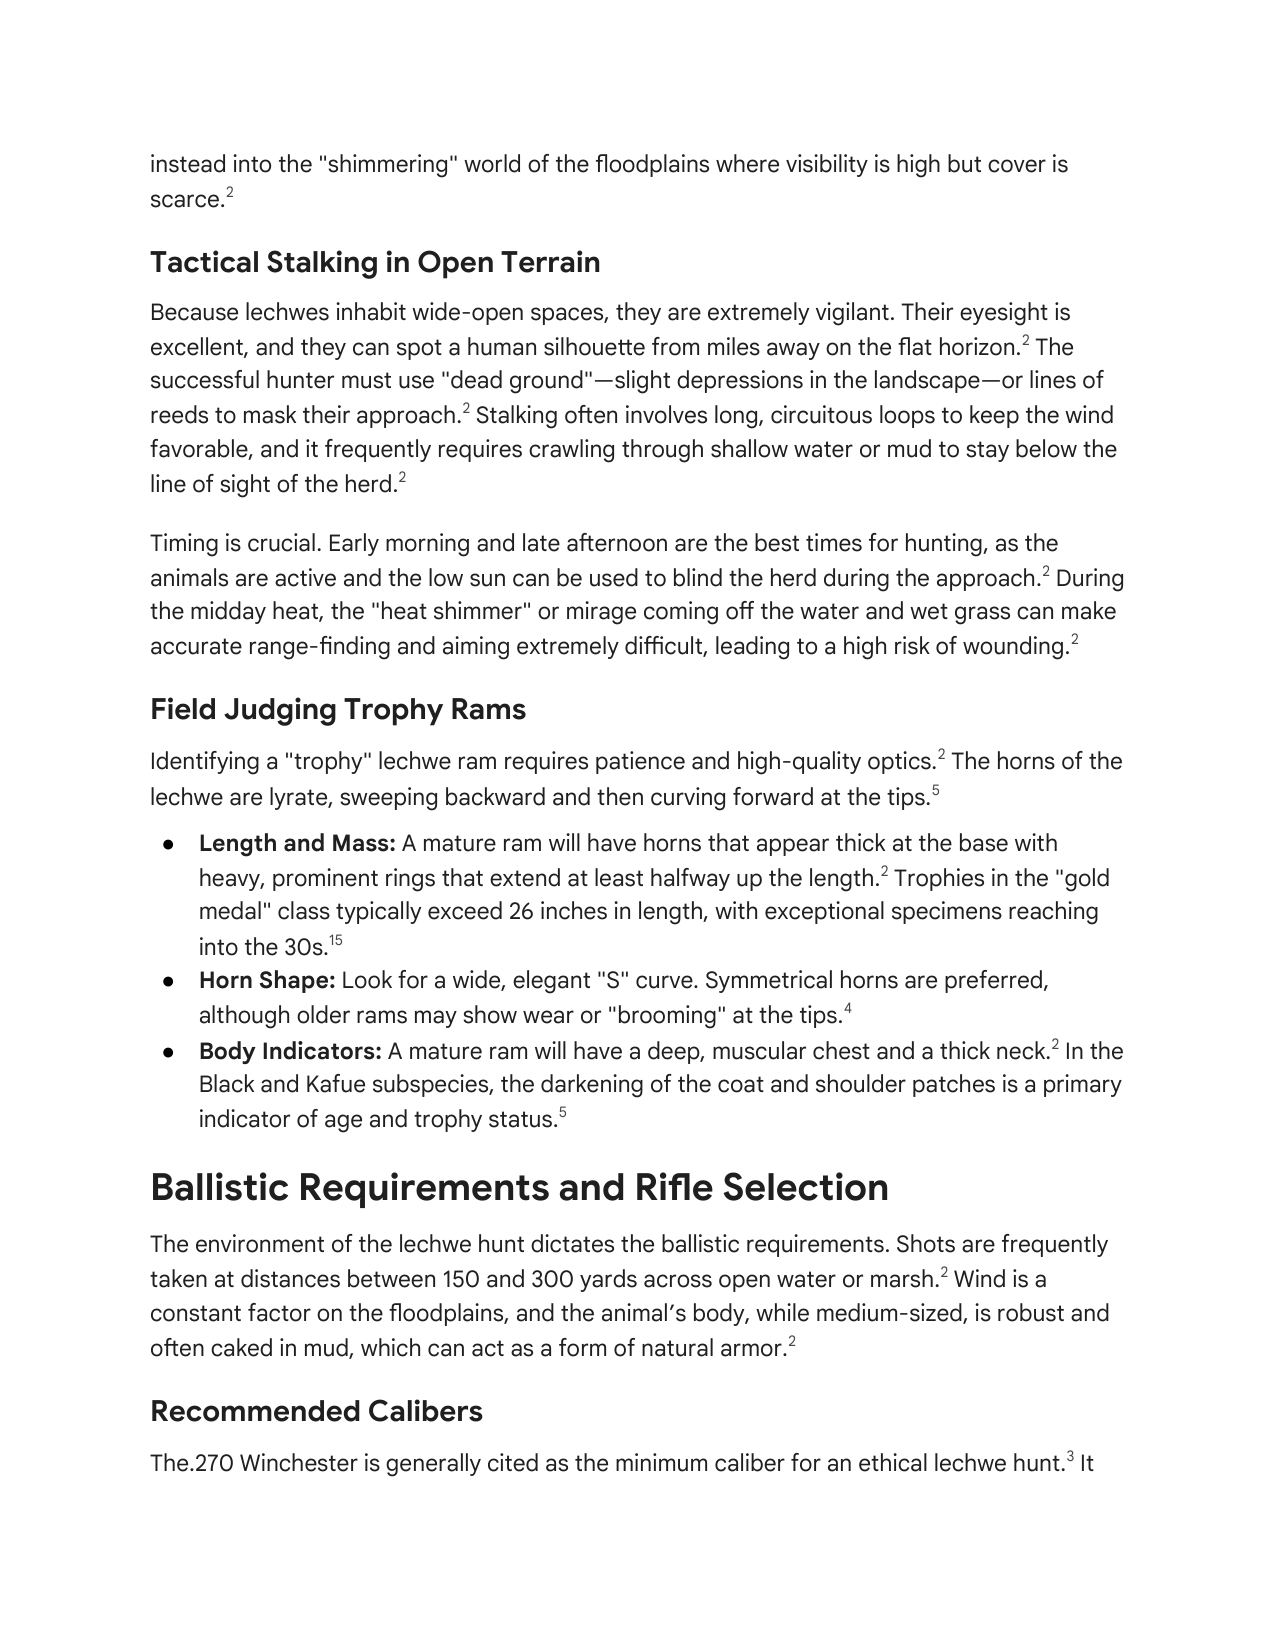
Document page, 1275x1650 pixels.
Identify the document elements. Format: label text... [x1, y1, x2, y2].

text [150, 1447, 1125, 1478]
list Length and Mass: A mature ram will have horns that appear thick at the base with heavy, prominent rings that extend at least halfway up the length.2 Trophies in the "gold medal" class typically exceed 26 inches in length, with exceptional specimens reaching into the 30s.15 [161, 829, 1125, 962]
subtitle Tactical Stalking in Open Terrain [150, 244, 1125, 280]
list Horn Shape: Look for a wide, elegant "S" curve. Symmetrical horns are preferred, although older rams may show wear or "brooming" at the tips.4 [161, 966, 1125, 1031]
subtitle Ballistic Requirements and Rifle Selection [150, 1164, 1125, 1211]
subtitle Recommended Calibers [150, 1393, 1125, 1429]
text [150, 150, 1125, 214]
text Timing is crucial. Early morning and late afternoon are the best times for hunting, as the animals are active and the low sun can be used to blind the herd during the approach.2 During the midday heat, the "heat shimmer" or mirage coming off the water and wet grass can make accurate range-finding and aiming extremely difficult, leading to a high risk of wounding.2 [150, 529, 1125, 662]
text The environment of the lechwe hunt dictates the ballistic requirements. Shots are frequently taken at distances between 150 and 300 yards across open water or marsh.2 Wind is a constant factor on the floodplains, and the animal’s body, while medium-sized, is robust and often caked in mud, which can act as a form of natural armor.2 [150, 1231, 1125, 1363]
text Because lechwes inhabit wide-open spaces, they are extremely vigilant. Their eyesight is excellent, and they can spot a human silhouette from miles away on the flat horizon.2 The successful hunter must use "dead ground"—slight depressions in the landscape—or lines of reeds to mask their approach.2 Stalking often involves long, circuitous loops to keep the wind favorable, and it frequently requires crawling through shallow water or mud to stay below the line of sight of the herd.2 [150, 298, 1125, 499]
subtitle Field Judging Trophy Rams [150, 691, 1125, 728]
text Identifying a "trophy" lechwe ram requires patience and high-quality optics.2 The horns of the lechwe are lyrate, sweeping backward and then curving forward at the tips.5 [150, 745, 1125, 812]
list Body Indicators: A mature ram will have a deep, muscular chest and a thick neck.2 In the Black and Kafue subspecies, the darkening of the coat and shoulder patches is a primary indicator of age and trophy status.5 [161, 1035, 1125, 1135]
